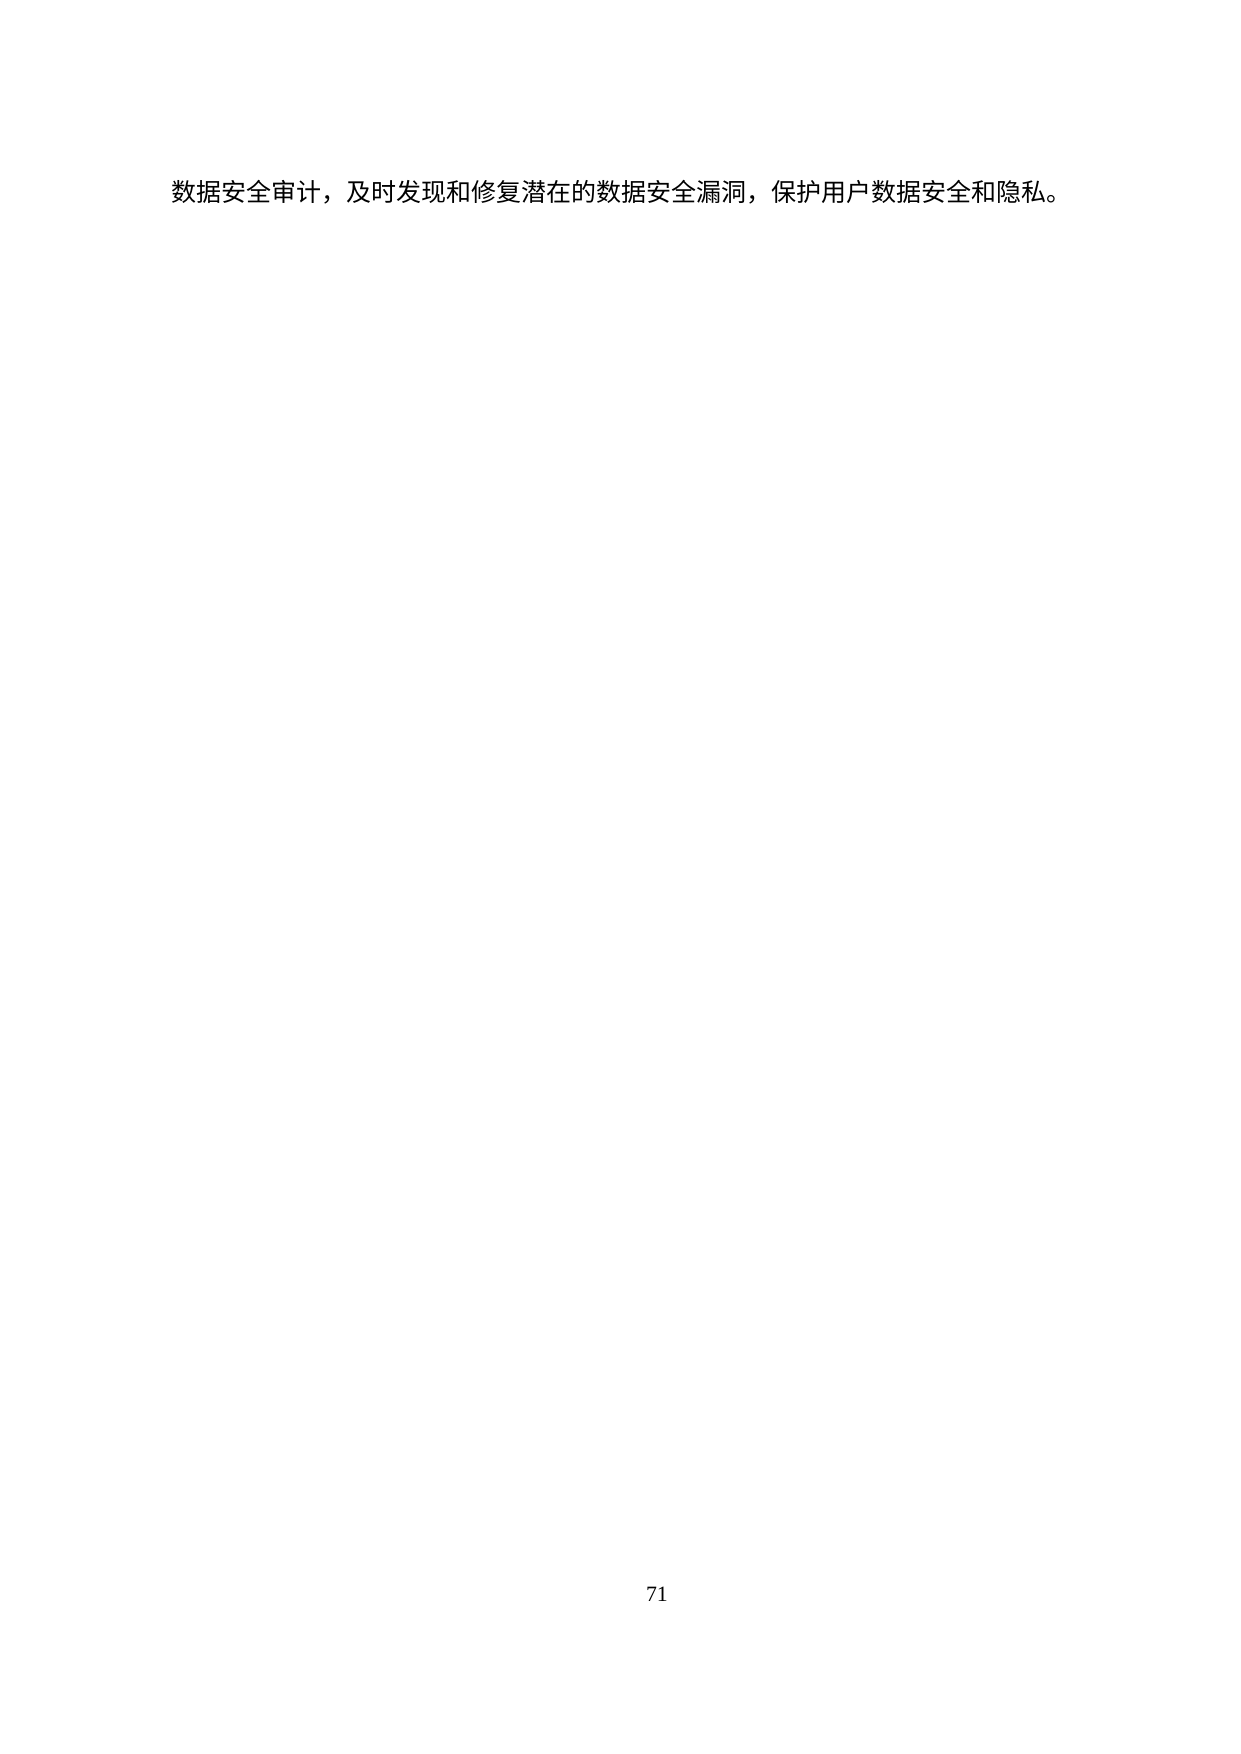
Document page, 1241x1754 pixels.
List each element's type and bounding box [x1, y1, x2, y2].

text [171, 157, 1098, 224]
